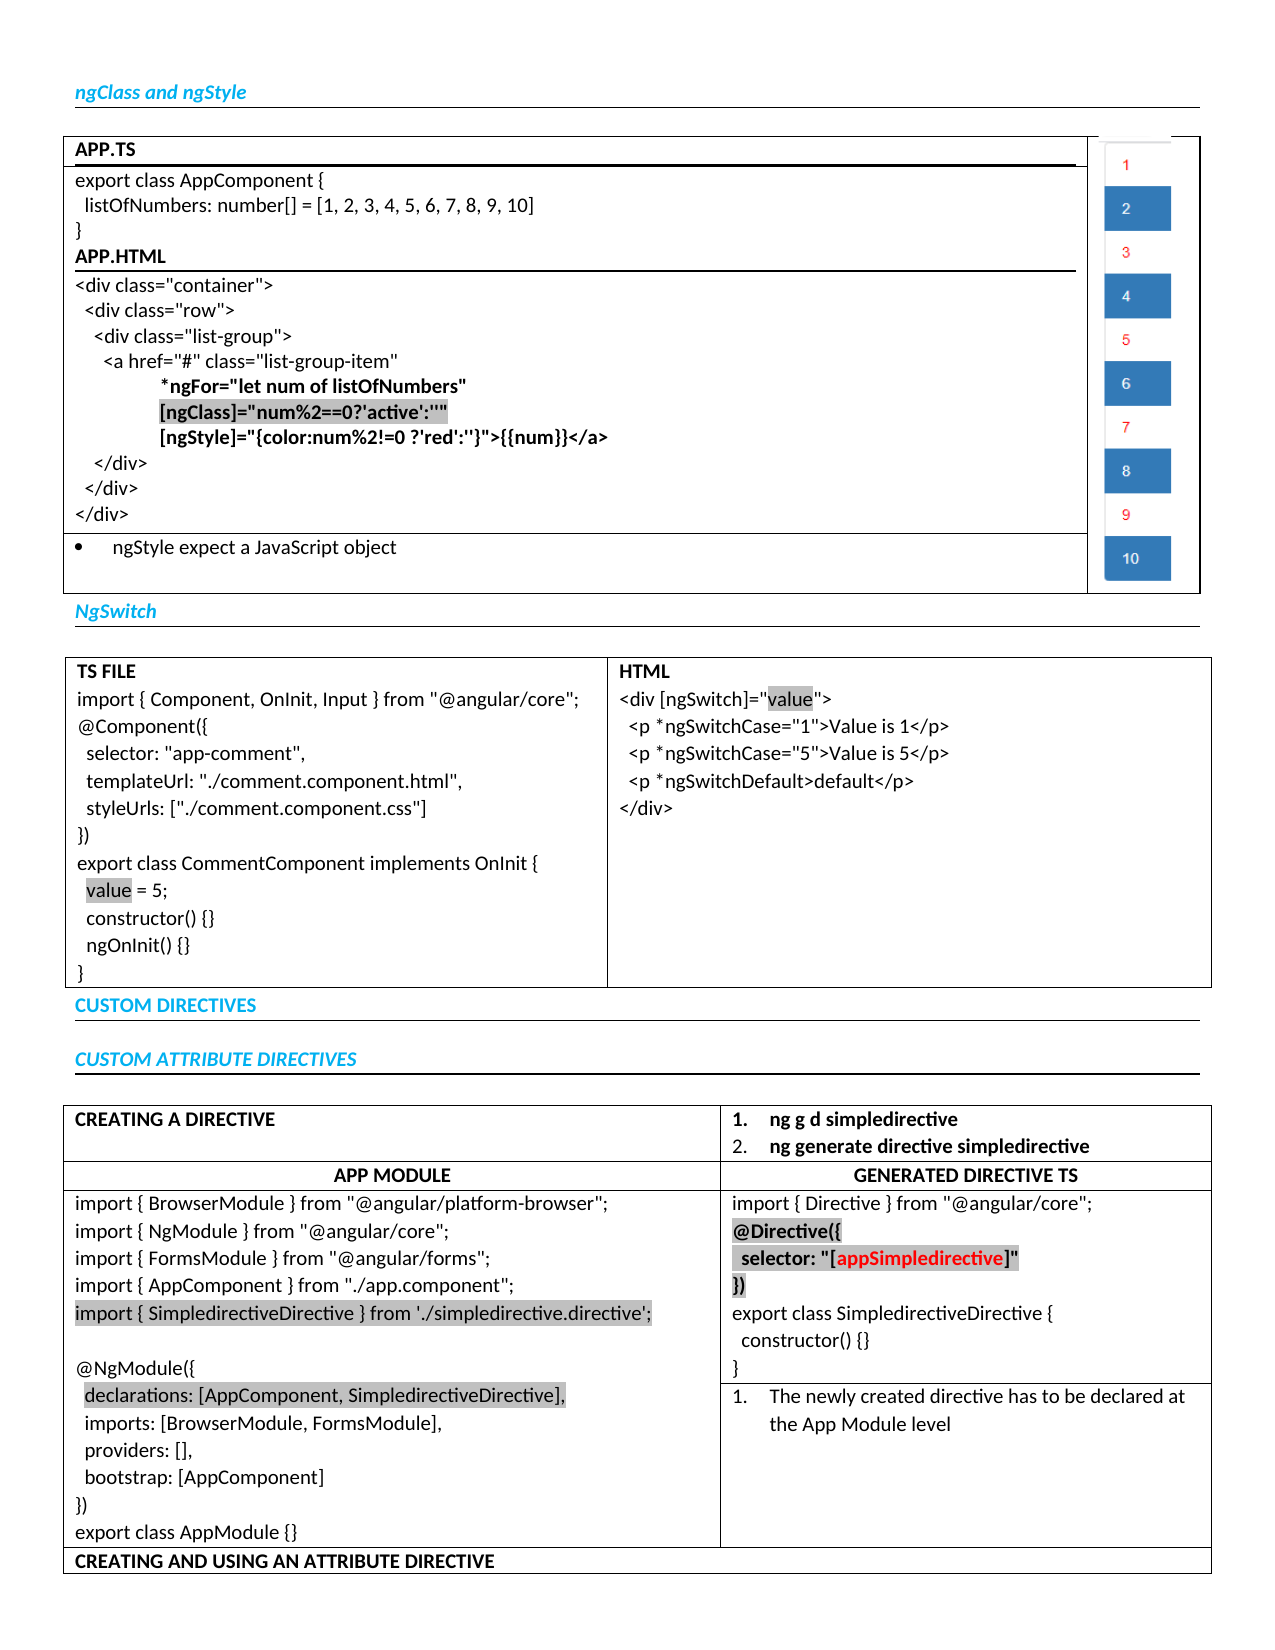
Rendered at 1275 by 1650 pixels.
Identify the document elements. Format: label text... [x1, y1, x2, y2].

table_header TS FILE import { Component, OnInit, Input } from "@angular/core"; @Component({ selector: "app-comment", templateUrl: "./comment.component.html", styleUrls: ["./comment.component.css"] }) export class CommentComponent implements OnInit { value = 5; constructor() {} ngOnInit() {} } [66, 658, 607, 987]
picture [1098, 136, 1172, 583]
subtitle CUSTOM ATTRIBUTE DIRECTIVES [75, 1046, 1200, 1073]
table_cell export class AppComponent { listOfNumbers: number[] = [1, 2, 3, 4, 5, 6, 7, 8, 9, 10] } APP.HTML <div class="container"> <div class="row"> <div class="list-group"> <a href="#" class="list-group-item" *ngFor="let num of listOfNumbers" [ngClass]="num%2==0?'active':''" [ngStyle]="{color:num%2!=0 ?'red':''}">{{num}}</a> </div> </div> </div> [64, 167, 1087, 533]
table_header HTML <div [ngSwitch]="value"> <p *ngSwitchCase="1">Value is 1</p> <p *ngSwitchCase="5">Value is 5</p> <p *ngSwitchDefault>default</p> </div> [608, 658, 1211, 987]
table_header APP.TS [64, 137, 1087, 166]
table_header CREATING A DIRECTIVE [64, 1106, 720, 1161]
table_cell GENERATED DIRECTIVE TS [721, 1162, 1211, 1189]
subtitle ngClass and ngStyle [75, 79, 1200, 107]
table_cell import { BrowserModule } from "@angular/platform-browser"; import { NgModule } from "@angular/core"; import { FormsModule } from "@angular/forms"; import { AppComponent } from "./app.component"; import { SimpledirectiveDirective } from './simpledirective.directive'; @NgModule({ declarations: [AppComponent, SimpledirectiveDirective], imports: [BrowserModule, FormsModule], providers: [], bootstrap: [AppComponent] }) export class AppModule {} [64, 1191, 720, 1547]
table_cell APP MODULE [64, 1162, 720, 1189]
subtitle NgSwitch [75, 598, 1200, 626]
table_header [1088, 137, 1199, 593]
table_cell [64, 1548, 1211, 1573]
subtitle CUSTOM DIRECTIVES [75, 992, 1200, 1020]
table_cell ngStyle expect a JavaScript object [64, 534, 1087, 593]
table_cell import { Directive } from "@angular/core"; @Directive({ selector: "[appSimpledirective]" }) export class SimpledirectiveDirective { constructor() {} } [721, 1191, 1211, 1382]
table_cell The newly created directive has to be declared at the App Module level [721, 1384, 1211, 1547]
table_header ng g d simpledirective ng generate directive simpledirective [721, 1106, 1211, 1161]
